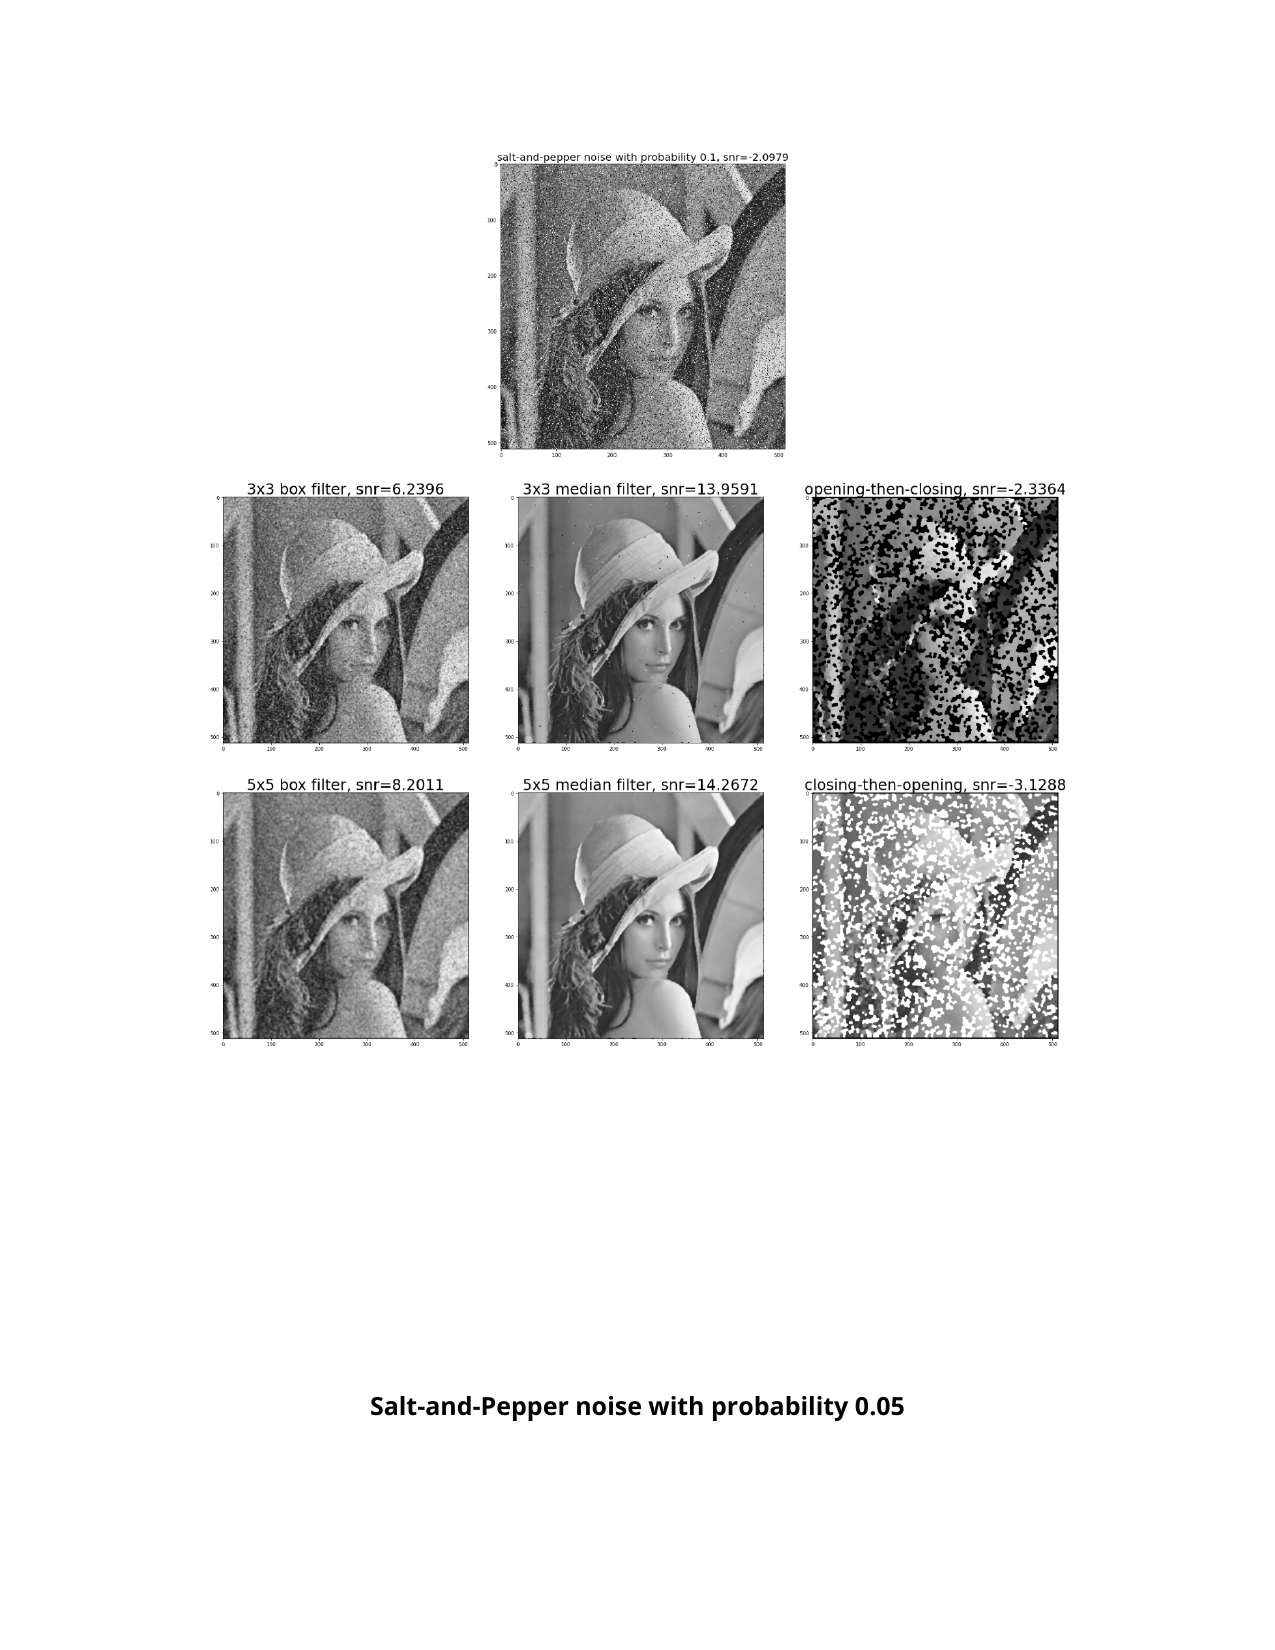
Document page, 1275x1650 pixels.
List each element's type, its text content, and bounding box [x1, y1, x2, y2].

text Salt-and-Pepper noise with probability 0.05 [150, 1389, 1125, 1423]
picture [483, 150, 792, 461]
picture [207, 479, 1068, 1050]
